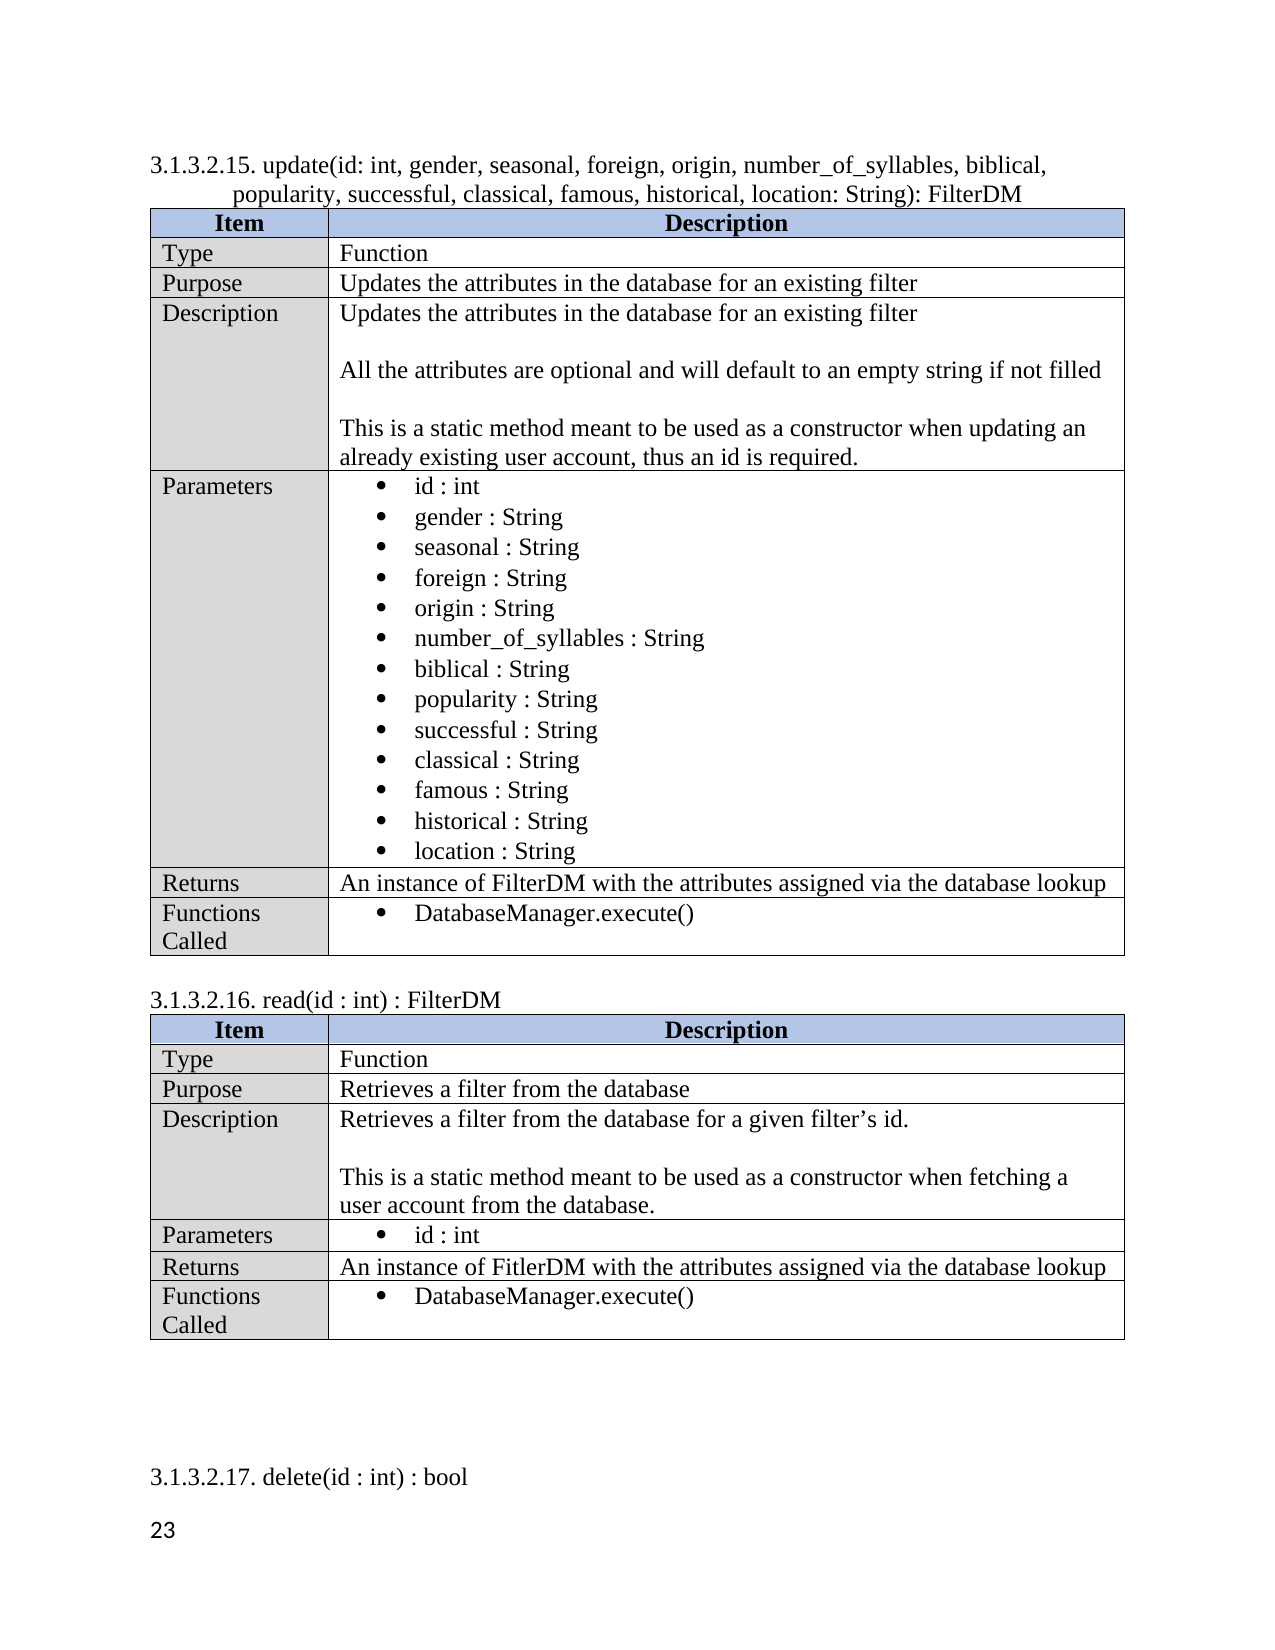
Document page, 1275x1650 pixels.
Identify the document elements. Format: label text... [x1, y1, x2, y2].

table_header Description [329, 1015, 1124, 1043]
table_cell Purpose [151, 268, 328, 297]
table_cell An instance of FitlerDM with the attributes assigned via the database lookup [329, 1252, 1124, 1280]
table_cell DatabaseManager.execute() [329, 1281, 1124, 1339]
table_cell Returns [151, 1252, 328, 1280]
table_cell Updates the attributes in the database for an existing filter All the attributes are optional and will default to an empty string if not filled This is a static method meant to be used as a constructor when updating an already existing user account, thus an id is required. [329, 298, 1124, 470]
table_cell Retrieves a filter from the database [329, 1074, 1124, 1103]
table_header Item [151, 209, 328, 237]
table_cell Parameters [151, 1220, 328, 1251]
table_cell Returns [151, 868, 328, 897]
table_cell Updates the attributes in the database for an existing filter [329, 268, 1124, 297]
table_cell Parameters [151, 471, 328, 867]
table_cell Retrieves a filter from the database for a given filter’s id. This is a static method meant to be used as a constructor when fetching a user account from the database. [329, 1104, 1124, 1219]
table_cell DatabaseManager.execute() [329, 898, 1124, 955]
table_cell Description [151, 1104, 328, 1219]
table_cell Function [329, 1045, 1124, 1073]
table_cell Type [151, 238, 328, 267]
table_cell Functions Called [151, 898, 328, 955]
table_cell Purpose [151, 1074, 328, 1103]
table_cell id : int gender : String seasonal : String foreign : String origin : String number_of_syllables : String biblical : String popularity : String successful : String classical : String famous : String historical : String location : String [329, 471, 1124, 867]
table_header Description [329, 209, 1124, 237]
table_cell Type [151, 1045, 328, 1073]
table_cell An instance of FilterDM with the attributes assigned via the database lookup [329, 868, 1124, 897]
table_cell id : int [329, 1220, 1124, 1251]
table_header Item [151, 1015, 328, 1043]
table_cell Functions Called [151, 1281, 328, 1339]
list delete(id : int) : bool [150, 1462, 1125, 1491]
list read(id : int) : FilterDM [150, 985, 1125, 1014]
table_cell Function [329, 238, 1124, 267]
table_cell Description [151, 298, 328, 470]
list update(id: int, gender, seasonal, foreign, origin, number_of_syllables, biblical, popularity, successful, classical, famous, historical, location: String): FilterDM [150, 150, 1125, 207]
